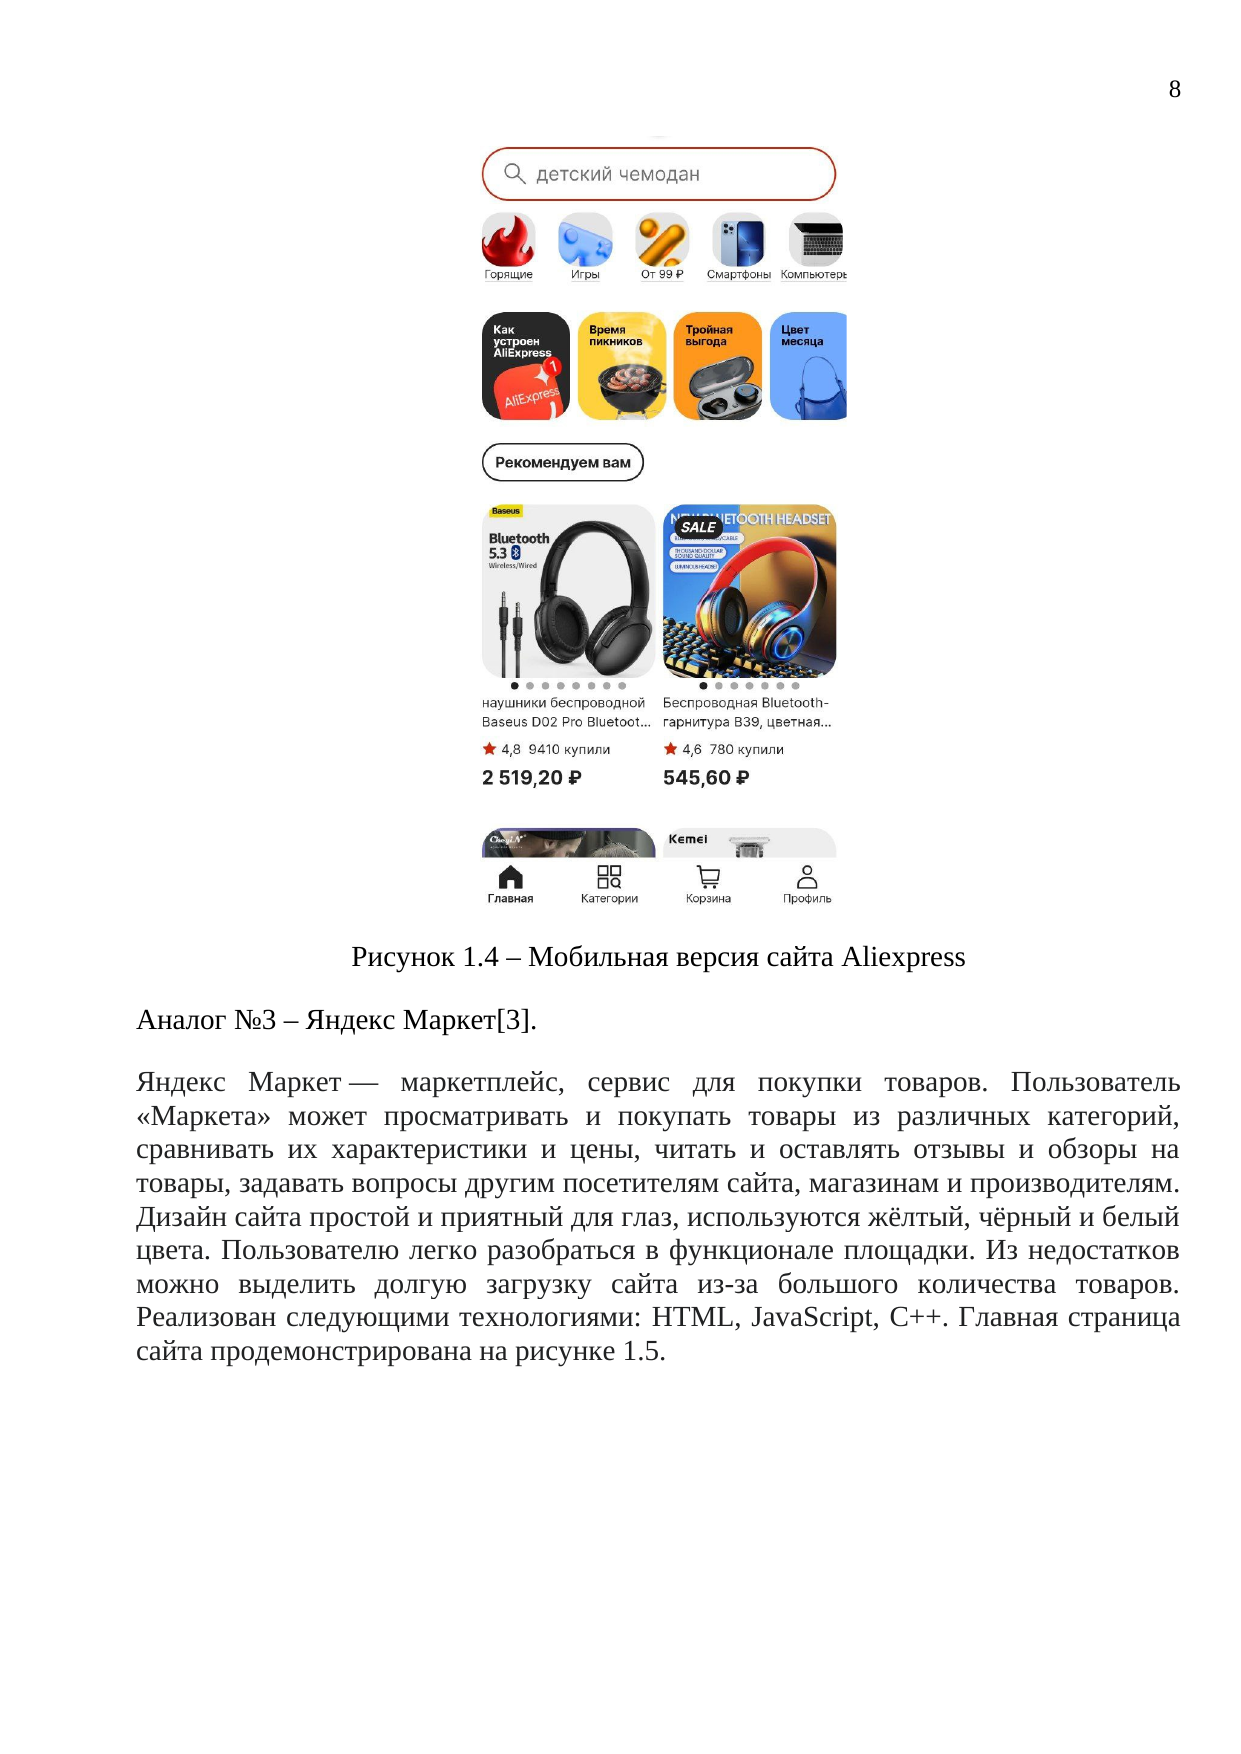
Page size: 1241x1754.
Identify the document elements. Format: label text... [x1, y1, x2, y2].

picture [470, 136, 847, 910]
text Рисунок 1.4 – Мобильная версия сайта Aliexpress [136, 939, 1181, 973]
text Аналог №3 – Яндекс Маркет[3]. [136, 1002, 1181, 1035]
